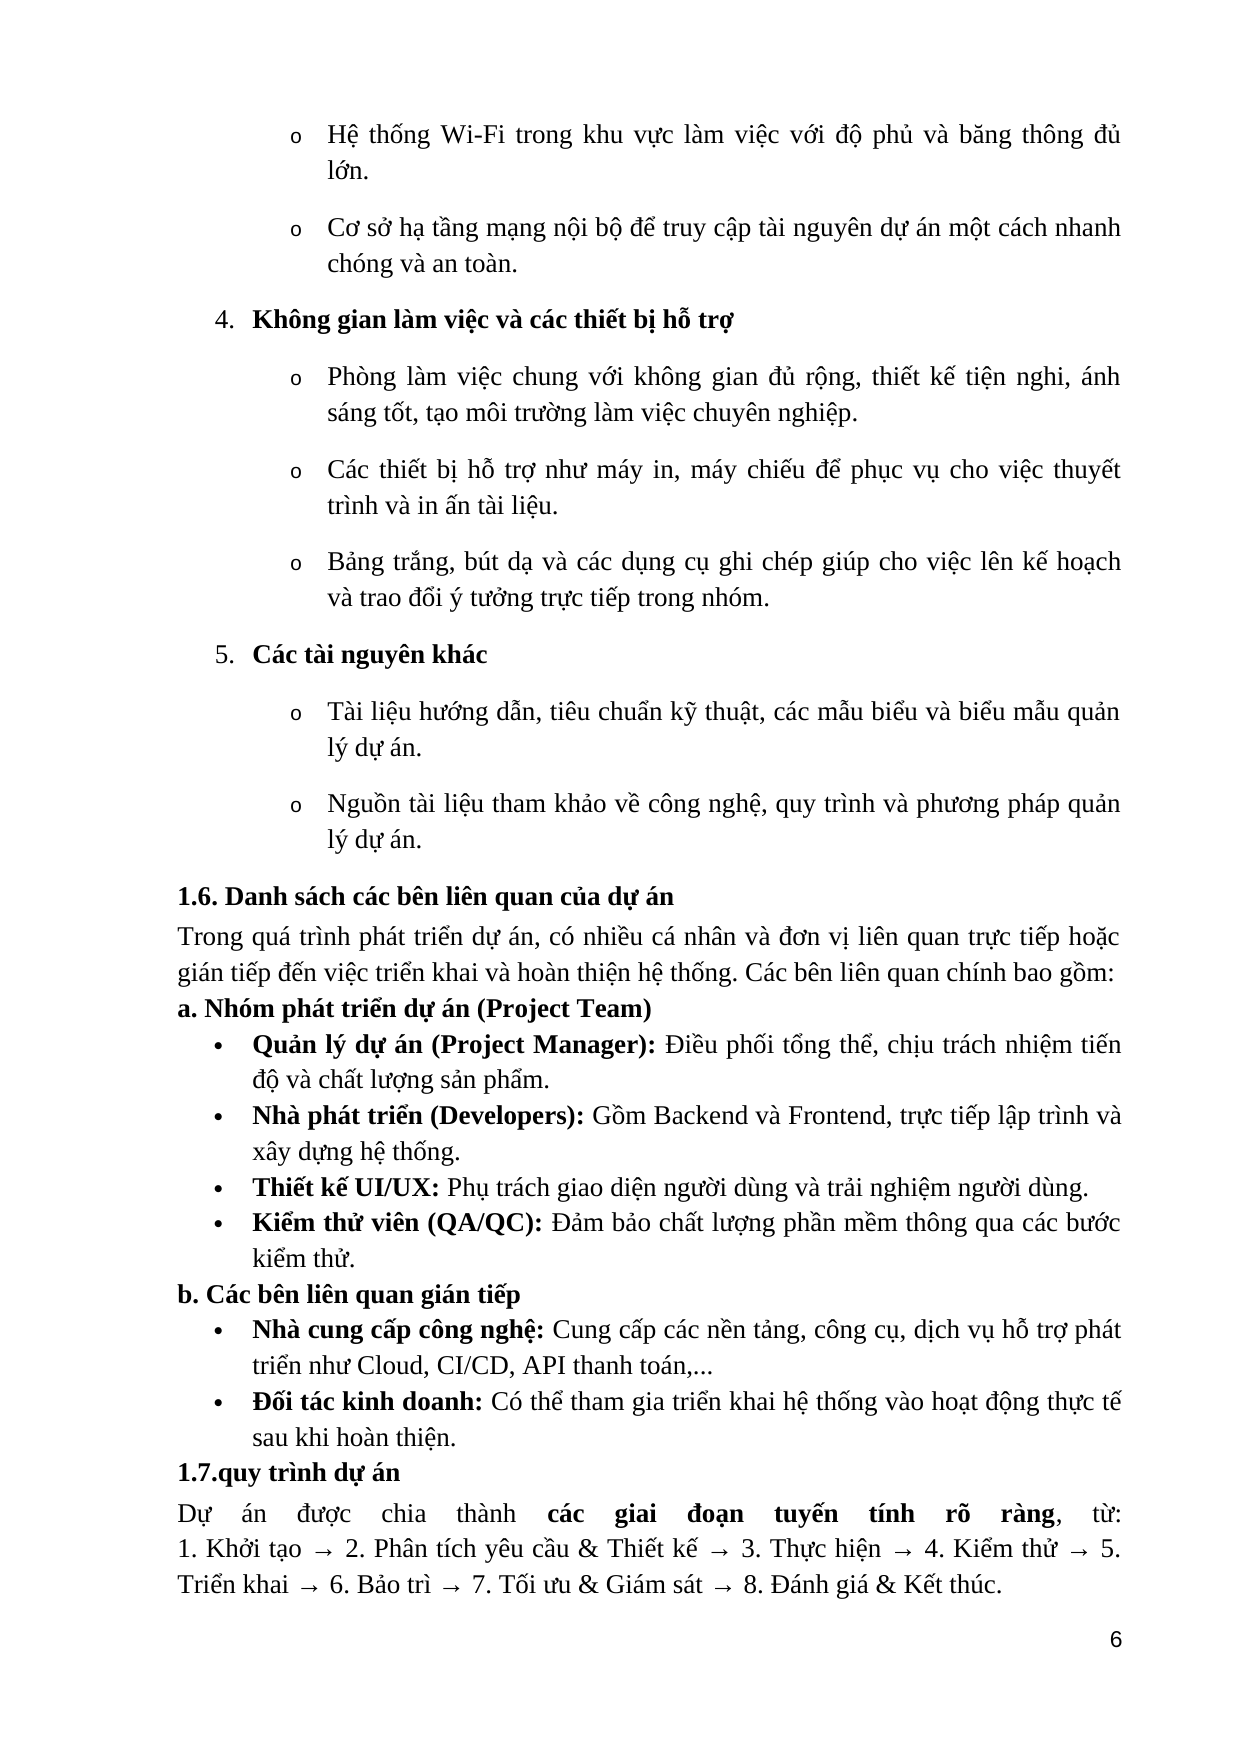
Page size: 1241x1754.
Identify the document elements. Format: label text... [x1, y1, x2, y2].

list Quản lý dự án (Project Manager): Điều phối tổng thể, chịu trách nhiệm tiến độ và chất lượng sản phẩm. [214, 1028, 1122, 1094]
text Trong quá trình phát triển dự án, có nhiều cá nhân và đơn vị liên quan trực tiếp hoặc gián tiếp đến việc triển khai và hoàn thiện hệ thống. Các bên liên quan chính bao gồm: [177, 921, 1122, 987]
list Nhà phát triển (Developers): Gồm Backend và Frontend, trực tiếp lập trình và xây dựng hệ thống. [214, 1099, 1122, 1166]
text Dự án được chia thành các giai đoạn tuyến tính rõ ràng, từ: 1. Khởi tạo → 2. Phân tích yêu cầu & Thiết kế → 3. Thực hiện → 4. Kiểm thử → 5. Triển khai → 6. Bảo trì → 7. Tối ưu & Giám sát → 8. Đánh giá & Kết thúc. [177, 1497, 1122, 1599]
list Thiết kế UI/UX: Phụ trách giao diện người dùng và trải nghiệm người dùng. [214, 1171, 1122, 1202]
subtitle 1.6. Danh sách các bên liên quan của dự án [177, 880, 1122, 911]
list Không gian làm việc và các thiết bị hỗ trợ [214, 303, 1122, 334]
list Các thiết bị hỗ trợ như máy in, máy chiếu để phục vụ cho việc thuyết trình và in ấn tài liệu. [289, 453, 1122, 520]
list Tài liệu hướng dẫn, tiêu chuẩn kỹ thuật, các mẫu biểu và biểu mẫu quản lý dự án. [289, 695, 1122, 762]
text b. Các bên liên quan gián tiếp [177, 1278, 1122, 1309]
list Kiểm thử viên (QA/QC): Đảm bảo chất lượng phần mềm thông qua các bước kiểm thử. [214, 1206, 1122, 1273]
list Bảng trắng, bút dạ và các dụng cụ ghi chép giúp cho việc lên kế hoạch và trao đổi ý tưởng trực tiếp trong nhóm. [289, 545, 1122, 613]
list Nguồn tài liệu tham khảo về công nghệ, quy trình và phương pháp quản lý dự án. [289, 787, 1122, 855]
subtitle 1.7.quy trình dự án [177, 1456, 1122, 1488]
list Cơ sở hạ tầng mạng nội bộ để truy cập tài nguyên dự án một cách nhanh chóng và an toàn. [289, 211, 1122, 278]
list Phòng làm việc chung với không gian đủ rộng, thiết kế tiện nghi, ánh sáng tốt, tạo môi trường làm việc chuyên nghiệp. [289, 360, 1122, 427]
list Đối tác kinh doanh: Có thể tham gia triển khai hệ thống vào hoạt động thực tế sau khi hoàn thiện. [214, 1385, 1122, 1452]
list Hệ thống Wi-Fi trong khu vực làm việc với độ phủ và băng thông đủ lớn. [289, 118, 1122, 185]
list Nhà cung cấp công nghệ: Cung cấp các nền tảng, công cụ, dịch vụ hỗ trợ phát triển như Cloud, CI/CD, API thanh toán,... [214, 1313, 1122, 1380]
list Các tài nguyên khác [214, 638, 1122, 669]
text a. Nhóm phát triển dự án (Project Team) [177, 992, 1122, 1023]
